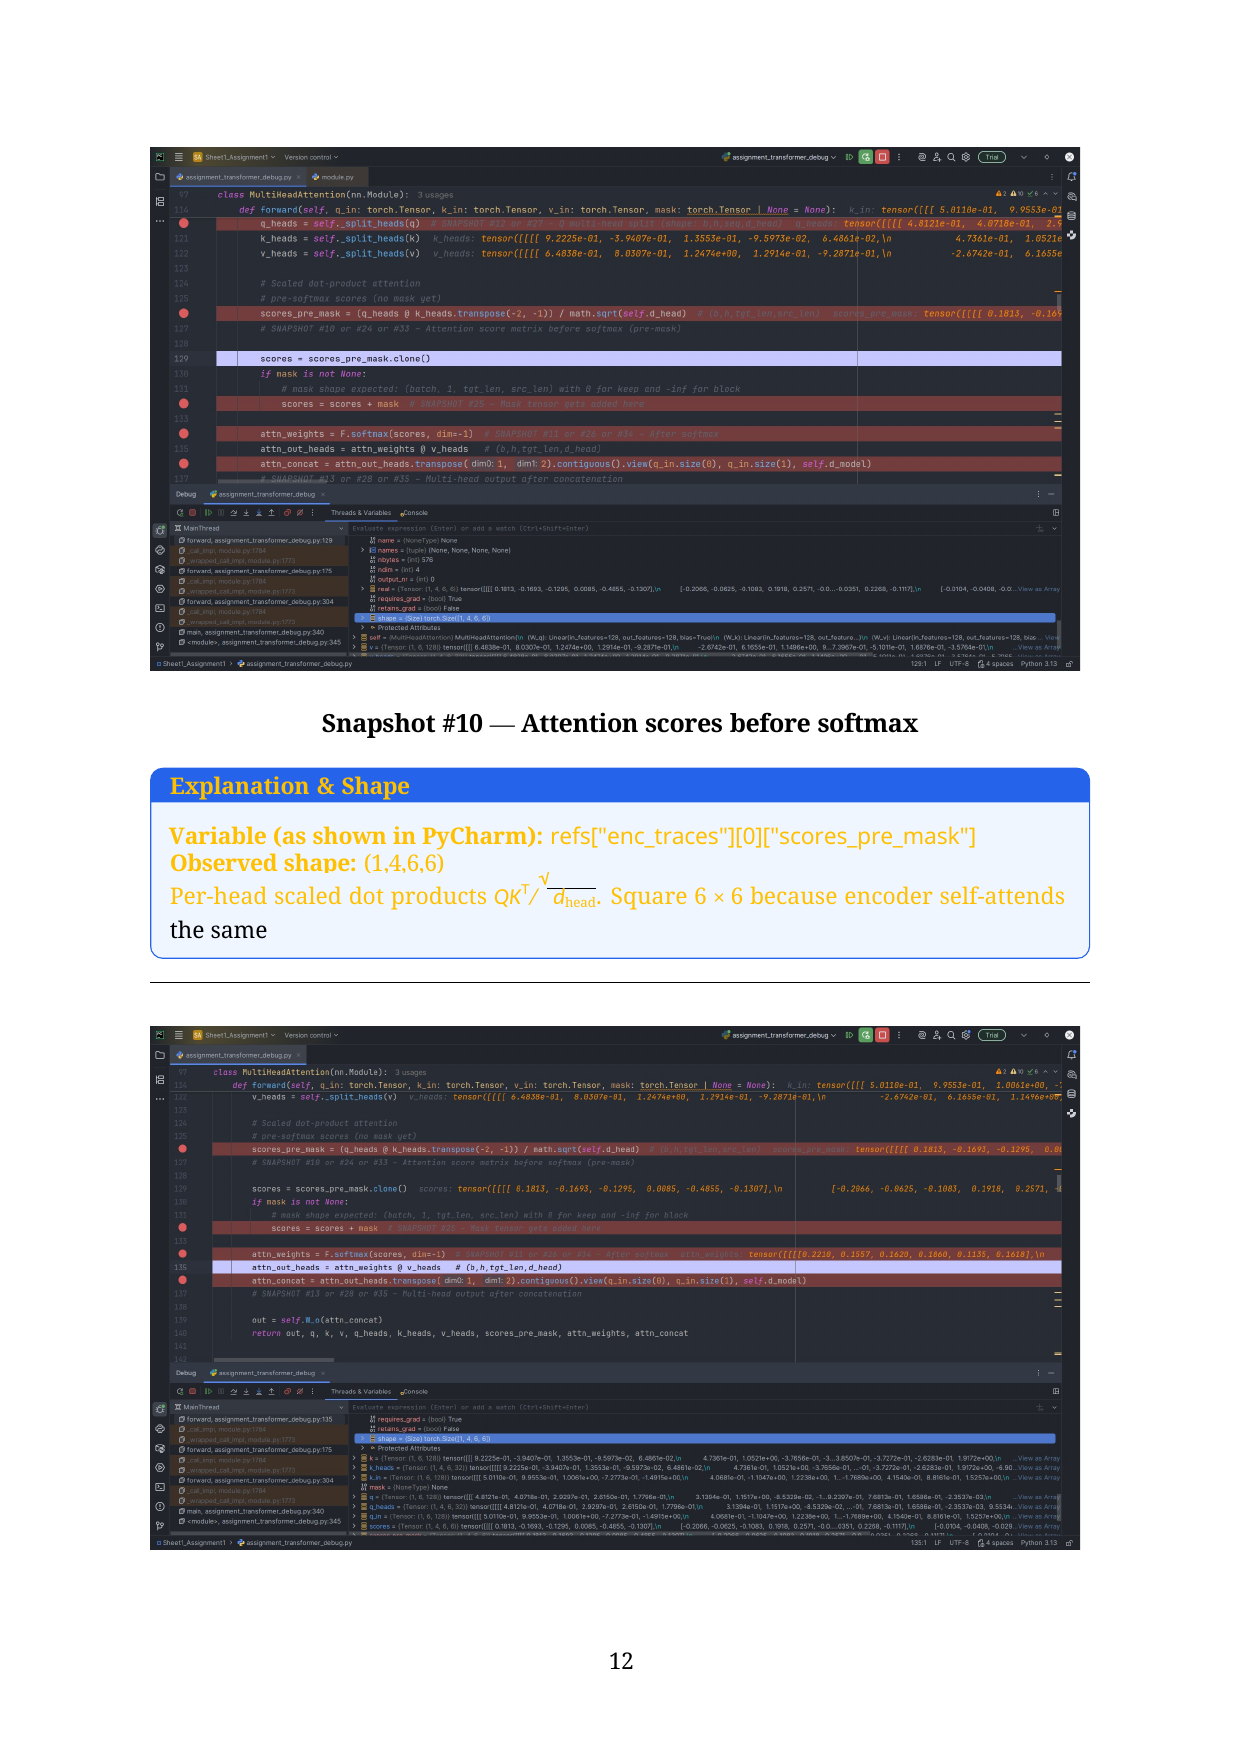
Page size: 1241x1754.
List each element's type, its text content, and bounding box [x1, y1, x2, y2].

picture [150, 1026, 1080, 1550]
text Snapshot #10 — Attention scores before softmax [149, 705, 1091, 739]
picture [150, 147, 1080, 671]
